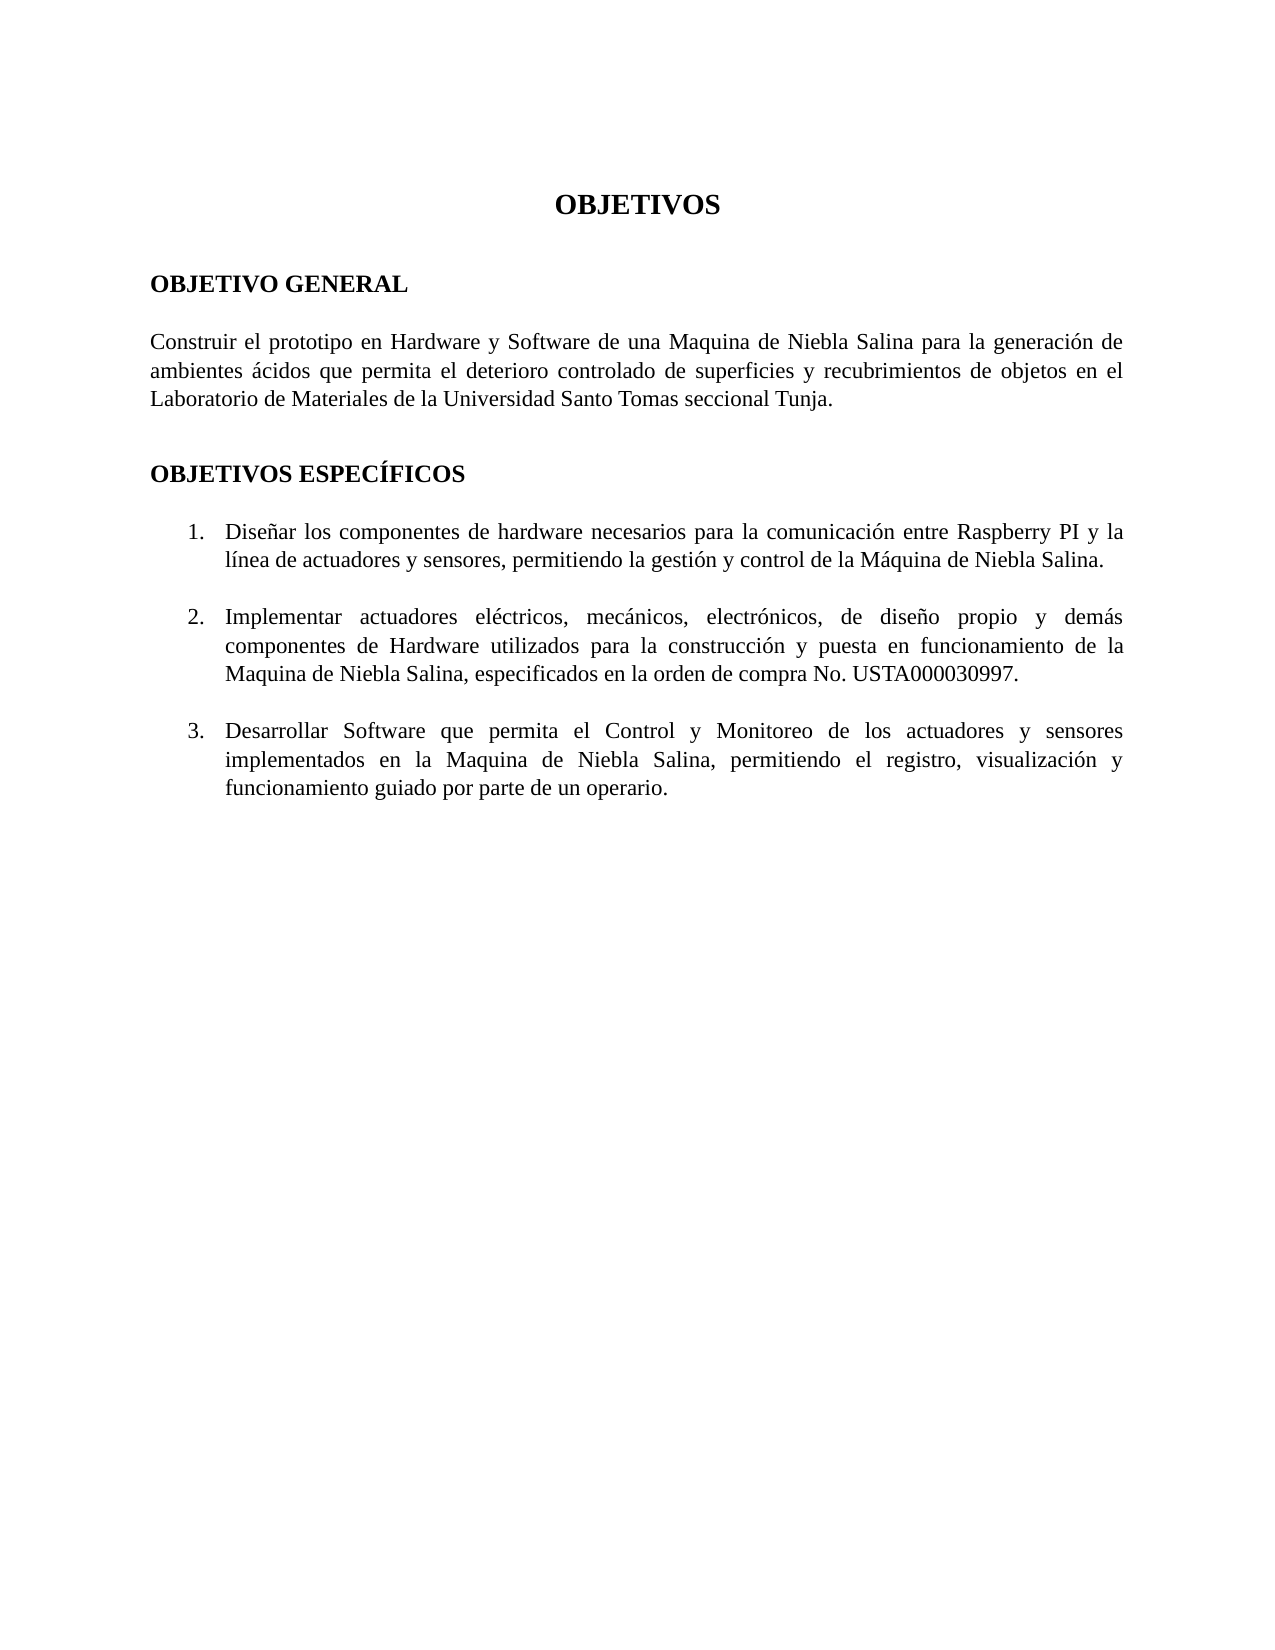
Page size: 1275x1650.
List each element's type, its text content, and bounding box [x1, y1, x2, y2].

list Diseñar los componentes de hardware necesarios para la comunicación entre Raspberry PI y la línea de actuadores y sensores, permitiendo la gestión y control de la Máquina de Niebla Salina. [187, 518, 1125, 573]
list Implementar actuadores eléctricos, mecánicos, electrónicos, de diseño propio y demás componentes de Hardware utilizados para la construcción y puesta en funcionamiento de la Maquina de Niebla Salina, especificados en la orden de compra No. USTA000030997. [187, 603, 1125, 687]
subtitle OBJETIVO GENERAL [150, 269, 1125, 297]
subtitle OBJETIVOS ESPECÍFICOS [150, 459, 1125, 487]
list Desarrollar Software que permita el Control y Monitoreo de los actuadores y sensores implementados en la Maquina de Niebla Salina, permitiendo el registro, visualización y funcionamiento guiado por parte de un operario. [187, 717, 1125, 800]
text Construir el prototipo en Hardware y Software de una Maquina de Niebla Salina para la generación de ambientes ácidos que permita el deterioro controlado de superficies y recubrimientos de objetos en el Laboratorio de Materiales de la Universidad Santo Tomas seccional Tunja. [150, 328, 1125, 411]
subtitle OBJETIVOS [150, 187, 1125, 221]
